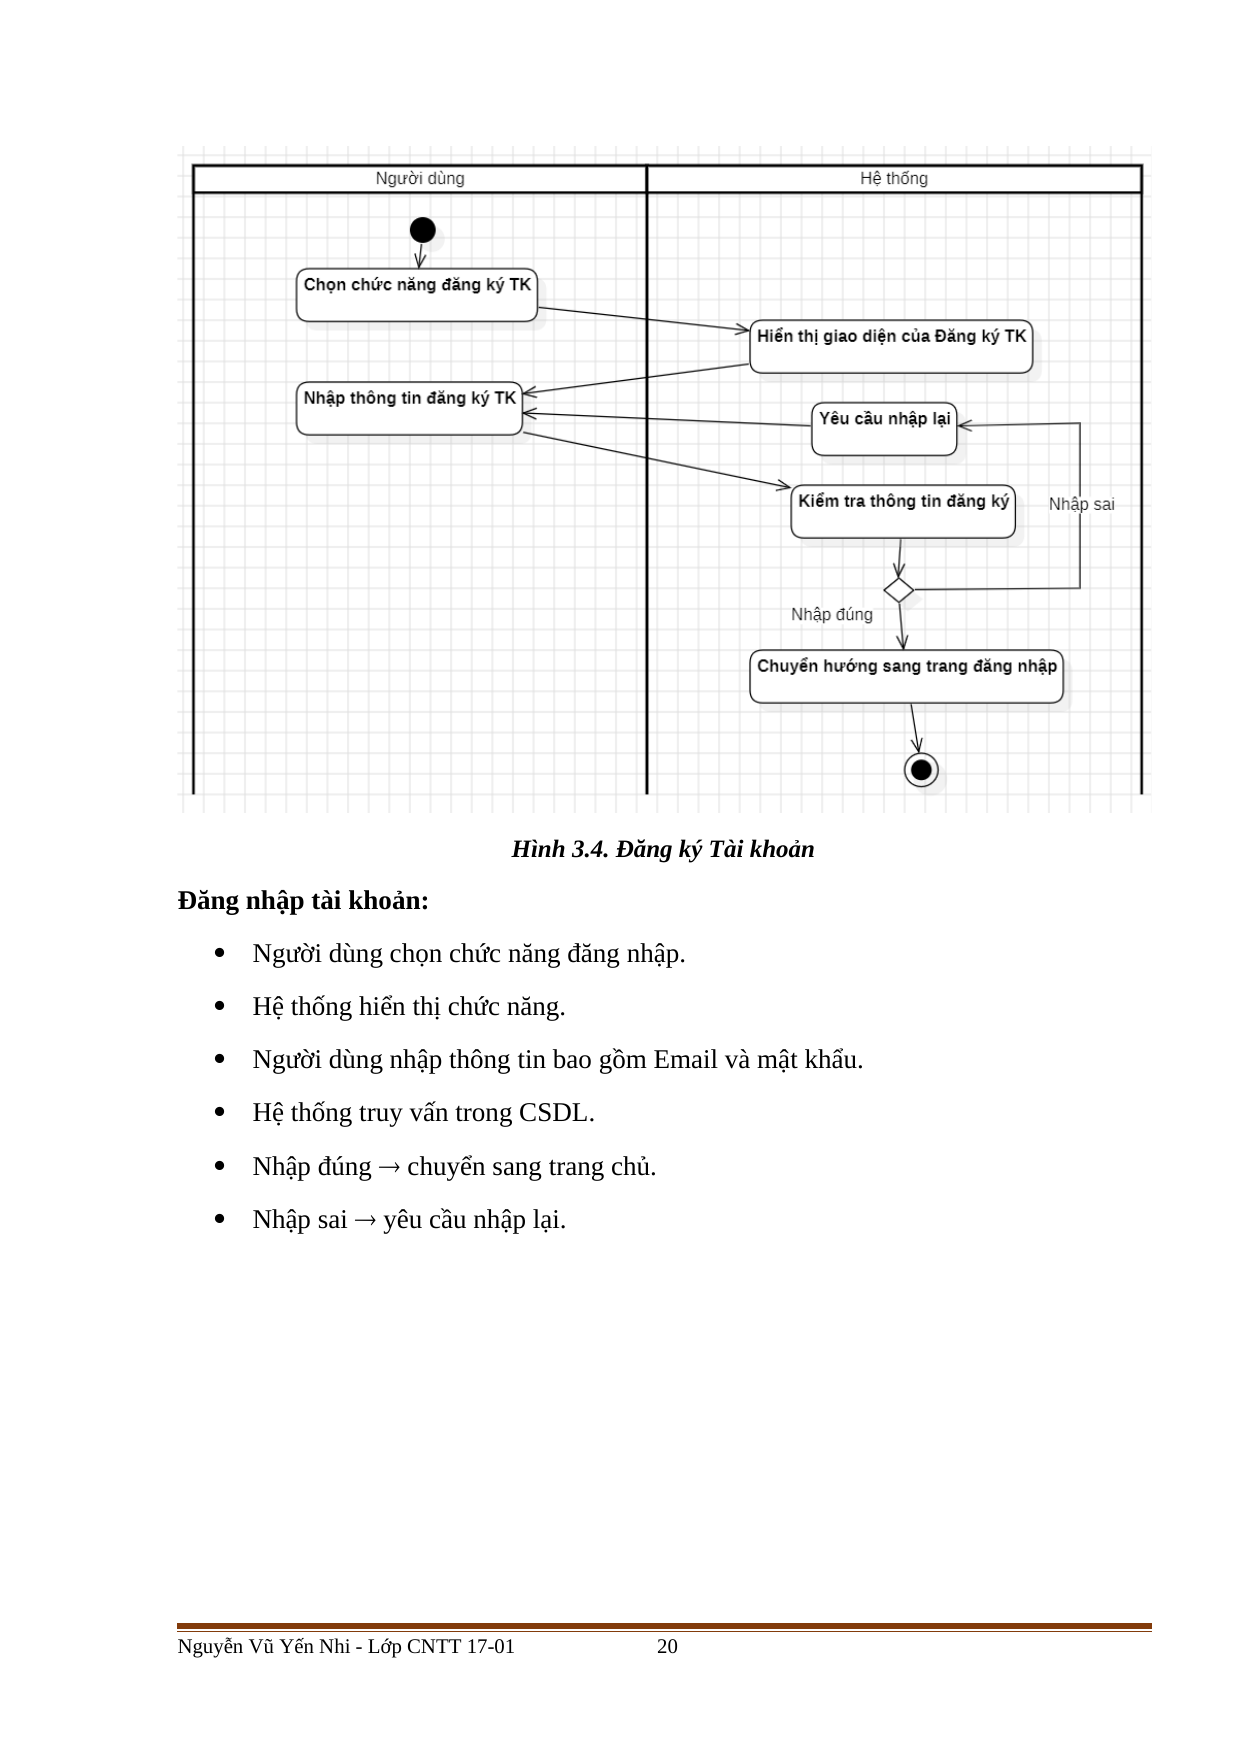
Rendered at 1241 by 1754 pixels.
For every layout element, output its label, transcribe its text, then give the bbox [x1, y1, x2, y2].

list Người dùng nhập thông tin bao gồm Email và mật khẩu. [215, 1043, 1152, 1074]
picture [177, 146, 1152, 813]
list Người dùng chọn chức năng đăng nhập. [215, 937, 1152, 968]
list Hệ thống truy vấn trong CSDL. [215, 1096, 1152, 1128]
list Nhập đúng chuyển sang trang chủ. [215, 1149, 1152, 1181]
list Nhập sai yêu cầu nhập lại. [215, 1203, 1152, 1234]
list Hệ thống hiển thị chức năng. [215, 990, 1152, 1021]
text Đăng nhập tài khoản: [177, 884, 1152, 915]
